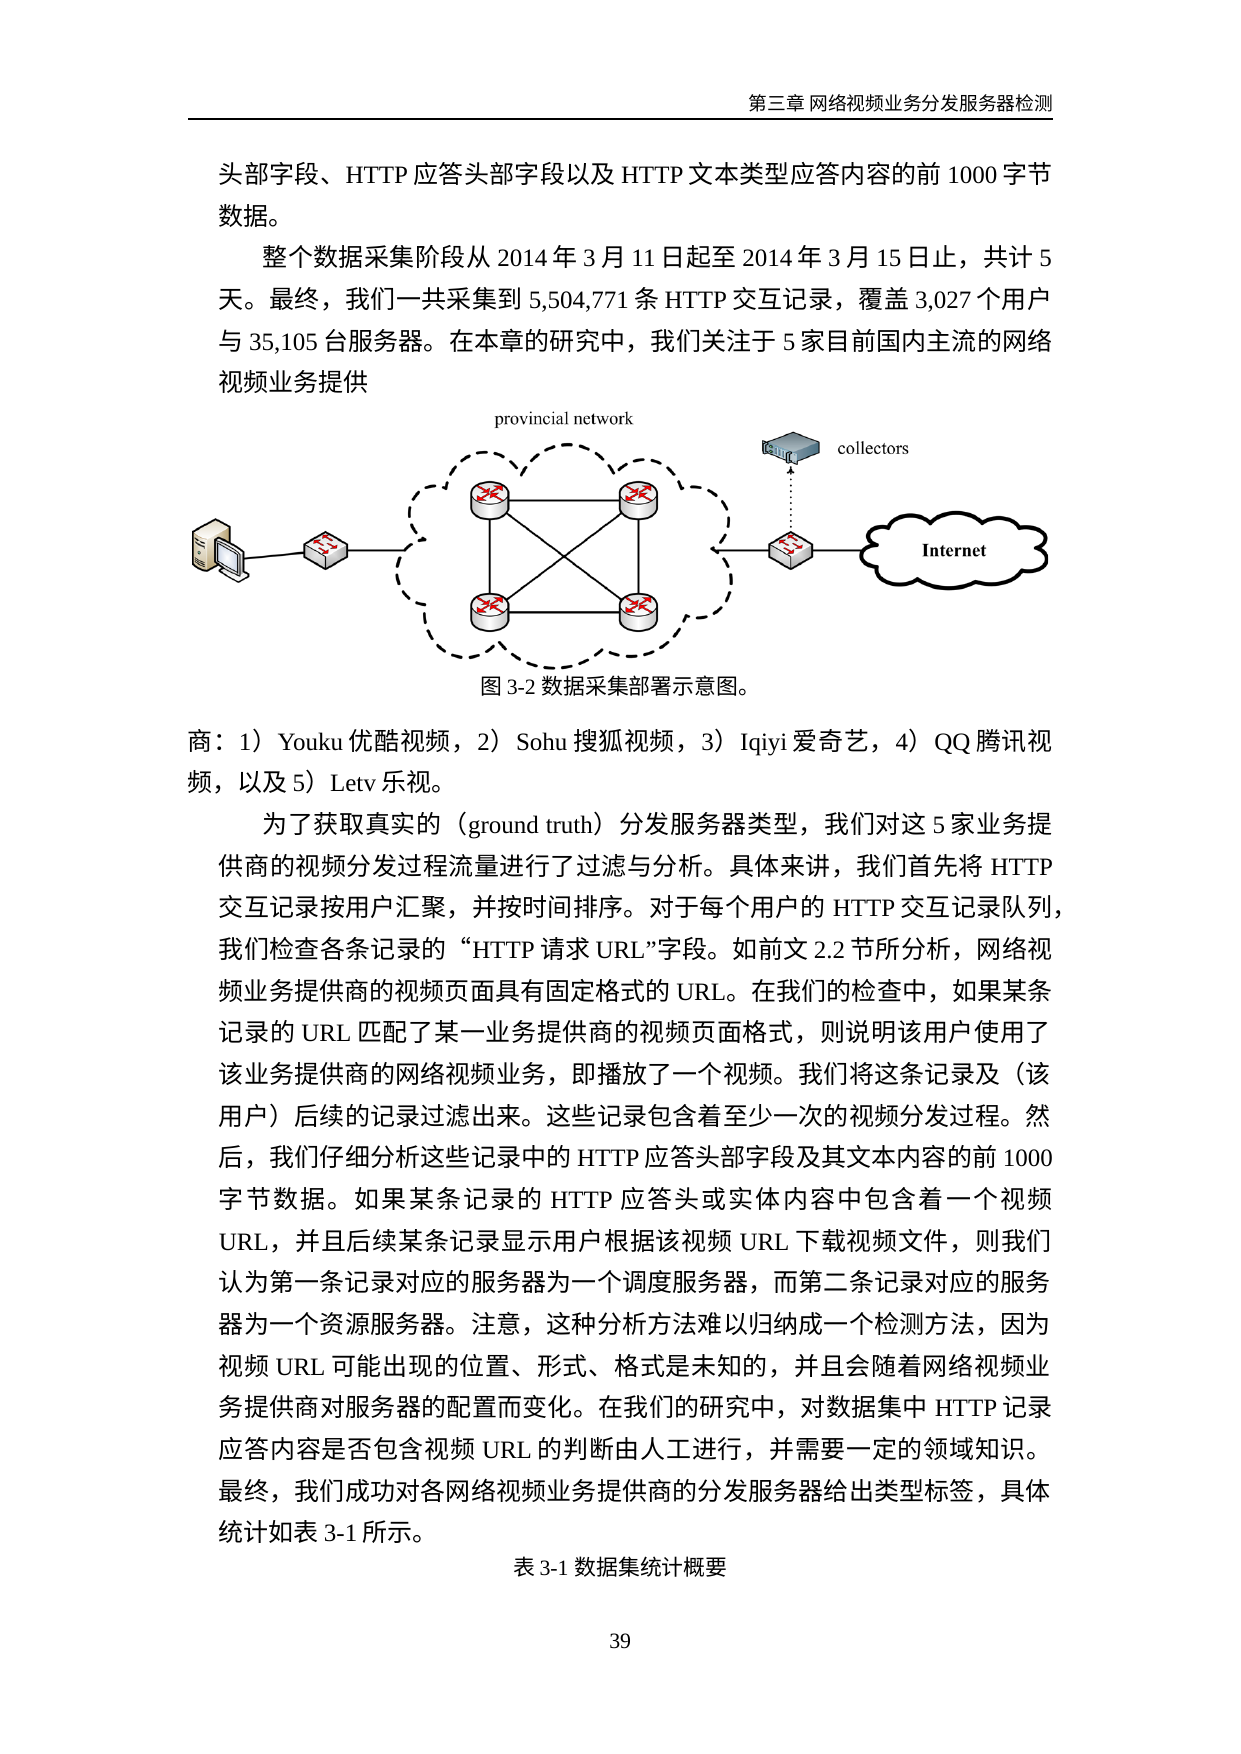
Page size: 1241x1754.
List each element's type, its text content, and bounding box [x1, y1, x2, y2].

text 为了获取真实的（ground truth）分发服务器类型，我们对这5家业务提供商的视频分发过程流量进行了过滤与分析。具体来讲，我们首先将HTTP交互记录按用户汇聚，并按时间排序。对于每个用户的HTTP交互记录队列，我们检查各条记录的“HTTP请求URL”字段。如前文2.2节所分析，网络视频业务提供商的视频页面具有固定格式的URL。在我们的检查中，如果某条记录的URL匹配了某一业务提供商的视频页面格式，则说明该用户使用了该业务提供商的网络视频业务，即播放了一个视频。我们将这条记录及（该用户）后续的记录过滤出来。这些记录包含着至少一次的视频分发过程。然后，我们仔细分析这些记录中的HTTP应答头部字段及其文本内容的前1000字节数据。如果某条记录的HTTP应答头或实体内容中包含着一个视频URL，并且后续某条记录显示用户根据该视频URL下载视频文件，则我们认为第一条记录对应的服务器为一个调度服务器，而第二条记录对应的服务器为一个资源服务器。注意，这种分析方法难以归纳成一个检测方法，因为视频URL可能出现的位置、形式、格式是未知的，并且会随着网络视频业务提供商对服务器的配置而变化。在我们的研究中，对数据集中HTTP记录应答内容是否包含视频URL的判断由人工进行，并需要一定的领域知识。最终，我们成功对各网络视频业务提供商的分发服务器给出类型标签，具体统计如表3-1所示。 [219, 800, 1053, 1550]
text 整个数据采集阶段从2014年3月11日起至2014年3月15日止，共计5天。最终，我们一共采集到5,504,771条HTTP交互记录，覆盖3,027个用户与35,105台服务器。在本章的研究中，我们关注于5家目前国内主流的网络视频业务提供 [219, 233, 1053, 400]
text 商：1）Youku优酷视频，2）Sohu搜狐视频，3）Iqiyi爱奇艺，4）QQ腾讯视频，以及5）Letv乐视。 [187, 717, 1053, 800]
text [219, 150, 1053, 233]
picture [192, 400, 1049, 670]
text 表3-1 数据集统计概要 [187, 1550, 1053, 1582]
text 图3-2 数据采集部署示意图。 [187, 669, 1053, 701]
